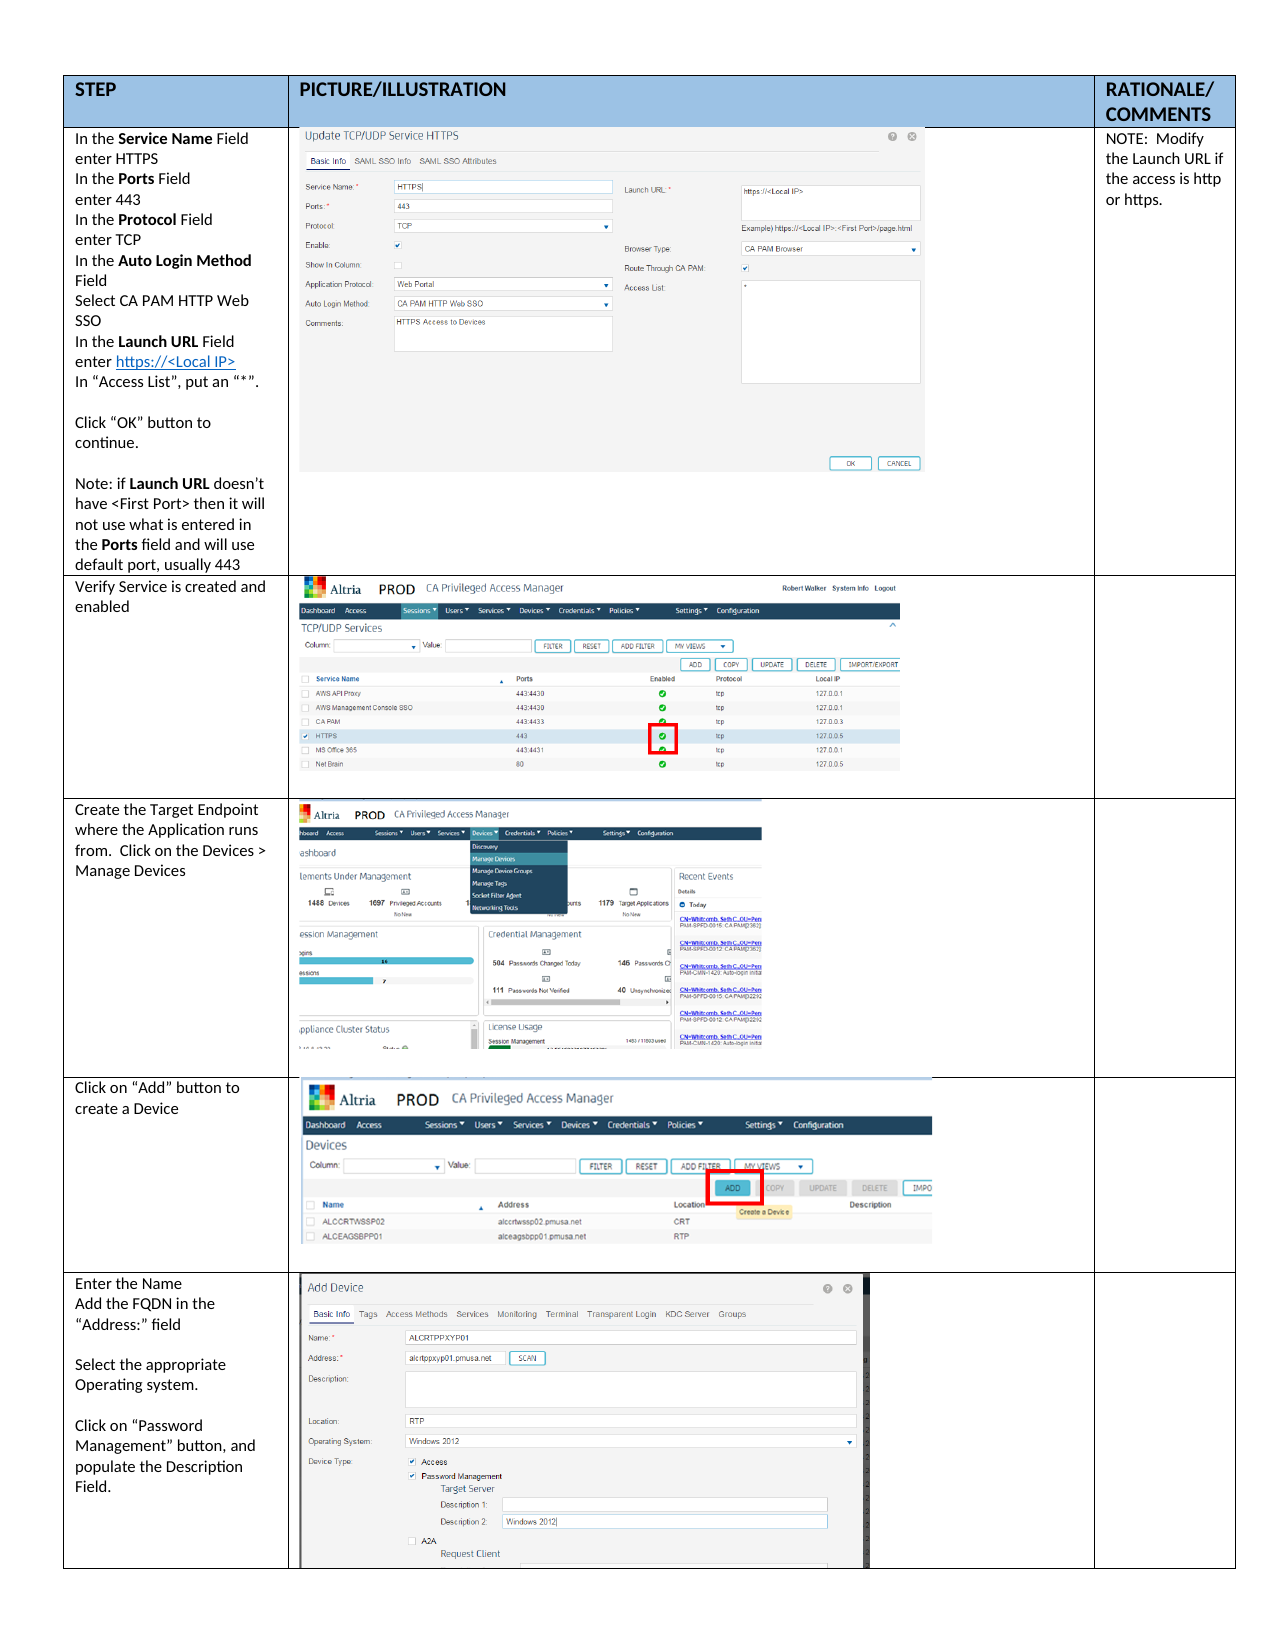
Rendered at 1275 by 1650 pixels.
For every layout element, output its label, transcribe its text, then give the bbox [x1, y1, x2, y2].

table_cell [289, 128, 1094, 575]
table_cell Click on “Add” button to create a Device [64, 1078, 288, 1272]
picture [299, 127, 925, 472]
table_header PICTURE/ILLUSTRATION [289, 76, 1094, 127]
table_cell [289, 576, 1094, 798]
table_cell [289, 799, 1094, 1077]
picture [299, 799, 762, 1049]
table_cell [1095, 799, 1235, 1077]
table_cell [289, 1078, 1094, 1272]
table_cell [1095, 1078, 1235, 1272]
table_cell [289, 1273, 299, 1568]
table_cell [1095, 576, 1235, 798]
table_cell Verify Service is created and enabled [64, 576, 288, 798]
table_cell [870, 1273, 1094, 1568]
table_header RATIONALE/ COMMENTS [1095, 76, 1235, 127]
table_cell [1095, 1273, 1235, 1568]
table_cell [64, 1273, 288, 1568]
table_cell In the Service Name Field enter HTTPS In the Ports Field enter 443 In the Protocol Field enter TCP In the Auto Login Method Field Select CA PAM HTTP Web SSO In the Launch URL Field enter https://<Local IP> In “Access List”, put an “*”. Click “OK” button to continue. Note: if Launch URL doesn’t have <First Port> then it will not use what is entered in the Ports field and will use default port, usually 443 [64, 128, 288, 575]
picture [299, 1273, 870, 1568]
table_cell NOTE: Modify the Launch URL if the access is http or https. [1095, 128, 1235, 575]
picture [299, 575, 900, 771]
picture [299, 1077, 933, 1244]
table_header STEP [64, 76, 288, 127]
table_cell Create the Target Endpoint where the Application runs from. Click on the Devices > Manage Devices [64, 799, 288, 1077]
